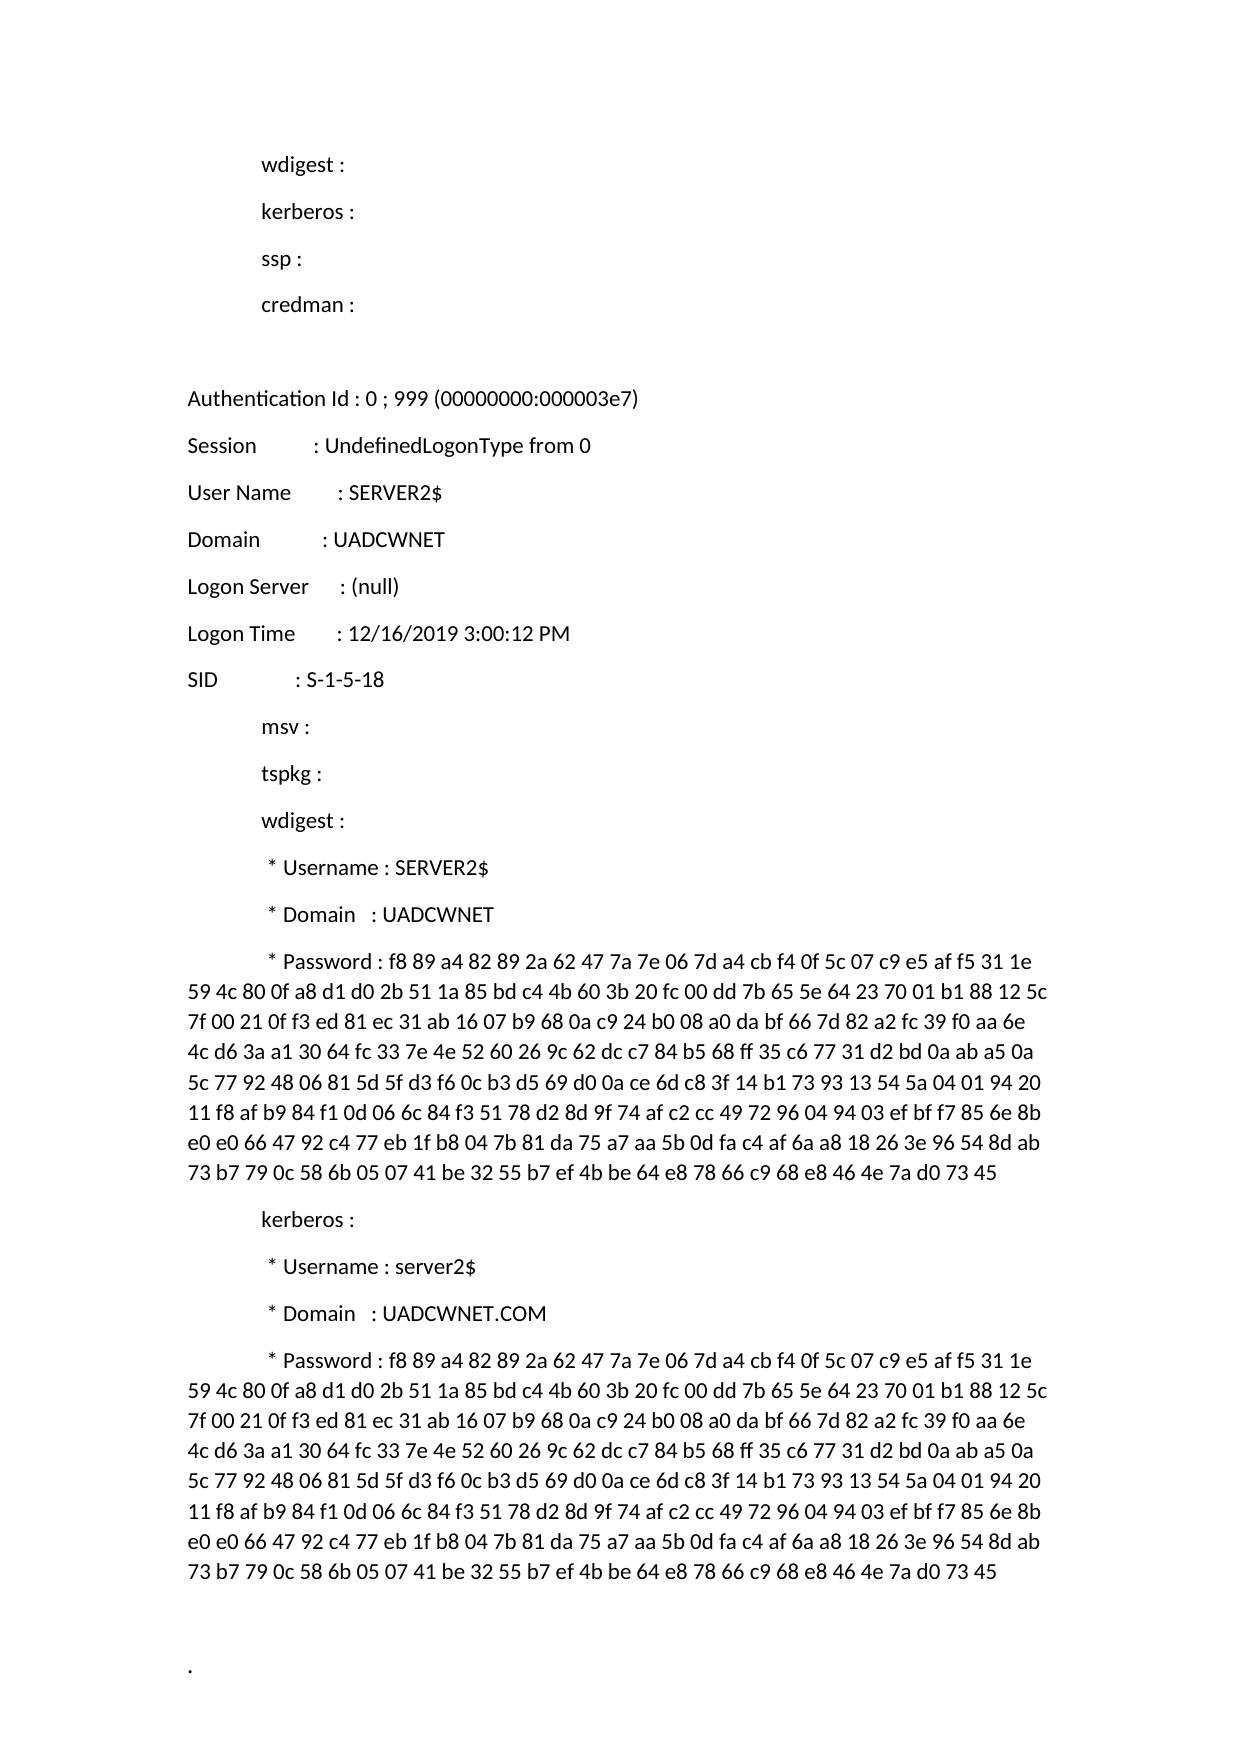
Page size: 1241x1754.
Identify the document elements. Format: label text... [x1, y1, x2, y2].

text Domain : UADCWNET [187, 525, 1053, 553]
text Authentication Id : 0 ; 999 (00000000:000003e7) [187, 384, 1053, 412]
text tspkg : [187, 759, 1053, 787]
text * Domain : UADCWNET.COM [187, 1299, 1053, 1327]
text Logon Server : (null) [187, 572, 1053, 600]
text * Domain : UADCWNET [187, 900, 1053, 928]
text credman : [187, 291, 1053, 319]
text * Password : f8 89 a4 82 89 2a 62 47 7a 7e 06 7d a4 cb f4 0f 5c 07 c9 e5 af f5 31 1e 59 4c 80 0f a8 d1 d0 2b 51 1a 85 bd c4 4b 60 3b 20 fc 00 dd 7b 65 5e 64 23 70 01 b1 88 12 5c 7f 00 21 0f f3 ed 81 ec 31 ab 16 07 b9 68 0a c9 24 b0 08 a0 da bf 66 7d 82 a2 fc 39 f0 aa 6e 4c d6 3a a1 30 64 fc 33 7e 4e 52 60 26 9c 62 dc c7 84 b5 68 ff 35 c6 77 31 d2 bd 0a ab a5 0a 5c 77 92 48 06 81 5d 5f d3 f6 0c b3 d5 69 d0 0a ce 6d c8 3f 14 b1 73 93 13 54 5a 04 01 94 20 11 f8 af b9 84 f1 0d 06 6c 84 f3 51 78 d2 8d 9f 74 af c2 cc 49 72 96 04 94 03 ef bf f7 85 6e 8b e0 e0 66 47 92 c4 77 eb 1f b8 04 7b 81 da 75 a7 aa 5b 0d fa c4 af 6a a8 18 26 3e 96 54 8d ab 73 b7 79 0c 58 6b 05 07 41 be 32 55 b7 ef 4b be 64 e8 78 66 c9 68 e8 46 4e 7a d0 73 45 [187, 947, 1053, 1186]
text * Username : server2$ [187, 1252, 1053, 1280]
text Logon Time : 12/16/2019 3:00:12 PM [187, 619, 1053, 647]
text msv : [187, 712, 1053, 741]
text SID : S-1-5-18 [187, 666, 1053, 694]
text kerberos : [187, 1205, 1053, 1233]
text ssp : [187, 244, 1053, 272]
text wdigest : [187, 806, 1053, 834]
text * Password : f8 89 a4 82 89 2a 62 47 7a 7e 06 7d a4 cb f4 0f 5c 07 c9 e5 af f5 31 1e 59 4c 80 0f a8 d1 d0 2b 51 1a 85 bd c4 4b 60 3b 20 fc 00 dd 7b 65 5e 64 23 70 01 b1 88 12 5c 7f 00 21 0f f3 ed 81 ec 31 ab 16 07 b9 68 0a c9 24 b0 08 a0 da bf 66 7d 82 a2 fc 39 f0 aa 6e 4c d6 3a a1 30 64 fc 33 7e 4e 52 60 26 9c 62 dc c7 84 b5 68 ff 35 c6 77 31 d2 bd 0a ab a5 0a 5c 77 92 48 06 81 5d 5f d3 f6 0c b3 d5 69 d0 0a ce 6d c8 3f 14 b1 73 93 13 54 5a 04 01 94 20 11 f8 af b9 84 f1 0d 06 6c 84 f3 51 78 d2 8d 9f 74 af c2 cc 49 72 96 04 94 03 ef bf f7 85 6e 8b e0 e0 66 47 92 c4 77 eb 1f b8 04 7b 81 da 75 a7 aa 5b 0d fa c4 af 6a a8 18 26 3e 96 54 8d ab 73 b7 79 0c 58 6b 05 07 41 be 32 55 b7 ef 4b be 64 e8 78 66 c9 68 e8 46 4e 7a d0 73 45 [187, 1346, 1053, 1585]
text kerberos : [187, 197, 1053, 225]
text wdigest : [187, 150, 1053, 178]
text User Name : SERVER2$ [187, 478, 1053, 506]
text * Username : SERVER2$ [187, 853, 1053, 881]
text Session : UndefinedLogonType from 0 [187, 431, 1053, 459]
